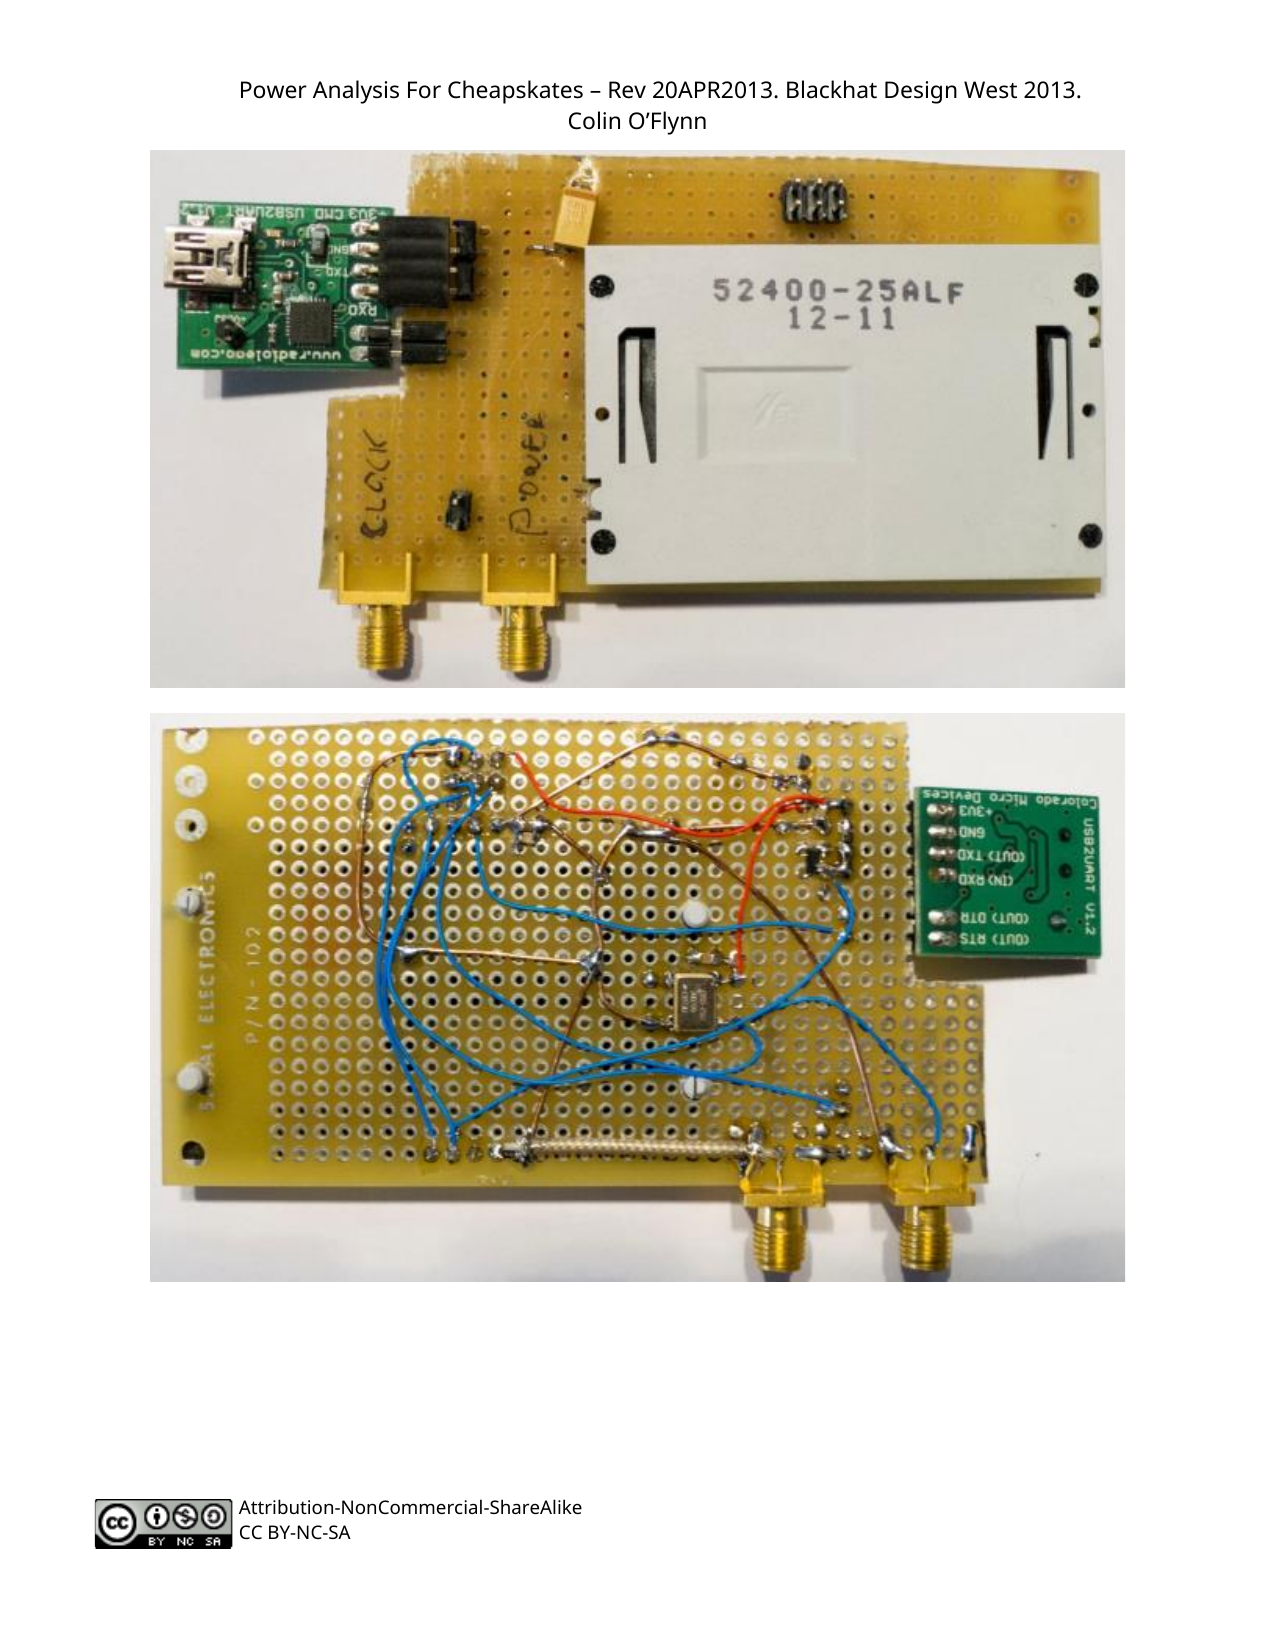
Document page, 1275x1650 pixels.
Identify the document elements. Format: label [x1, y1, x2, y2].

picture [94, 1499, 233, 1549]
picture [150, 713, 1125, 1282]
picture [150, 150, 1125, 688]
